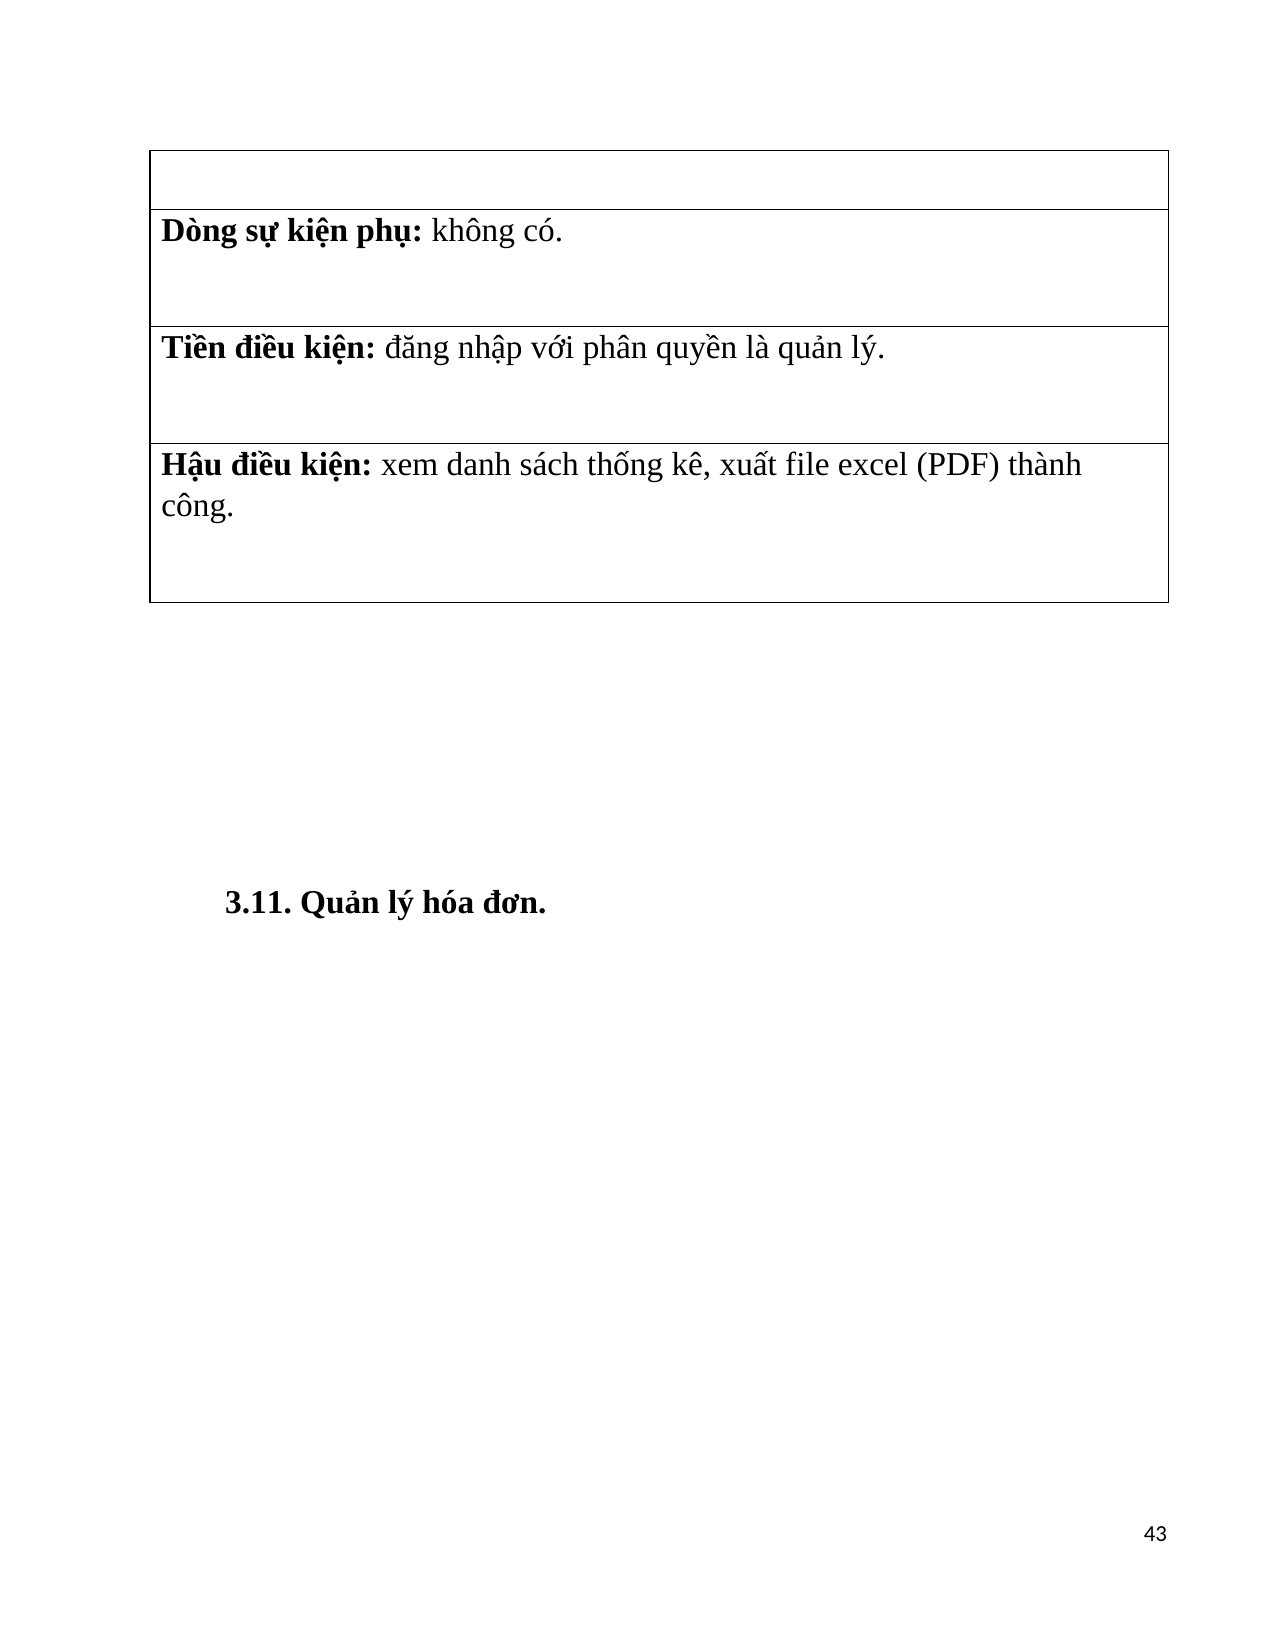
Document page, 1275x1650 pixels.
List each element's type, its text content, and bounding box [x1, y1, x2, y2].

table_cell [151, 151, 1168, 209]
table_cell Tiền điều kiện: đăng nhập với phân quyền là quản lý. [151, 327, 1168, 443]
table_cell Hậu điều kiện: xem danh sách thống kê, xuất file excel (PDF) thành công. [151, 444, 1168, 602]
list Quản lý hóa đơn. [225, 883, 1167, 921]
table_cell Dòng sự kiện phụ: không có. [151, 210, 1168, 326]
